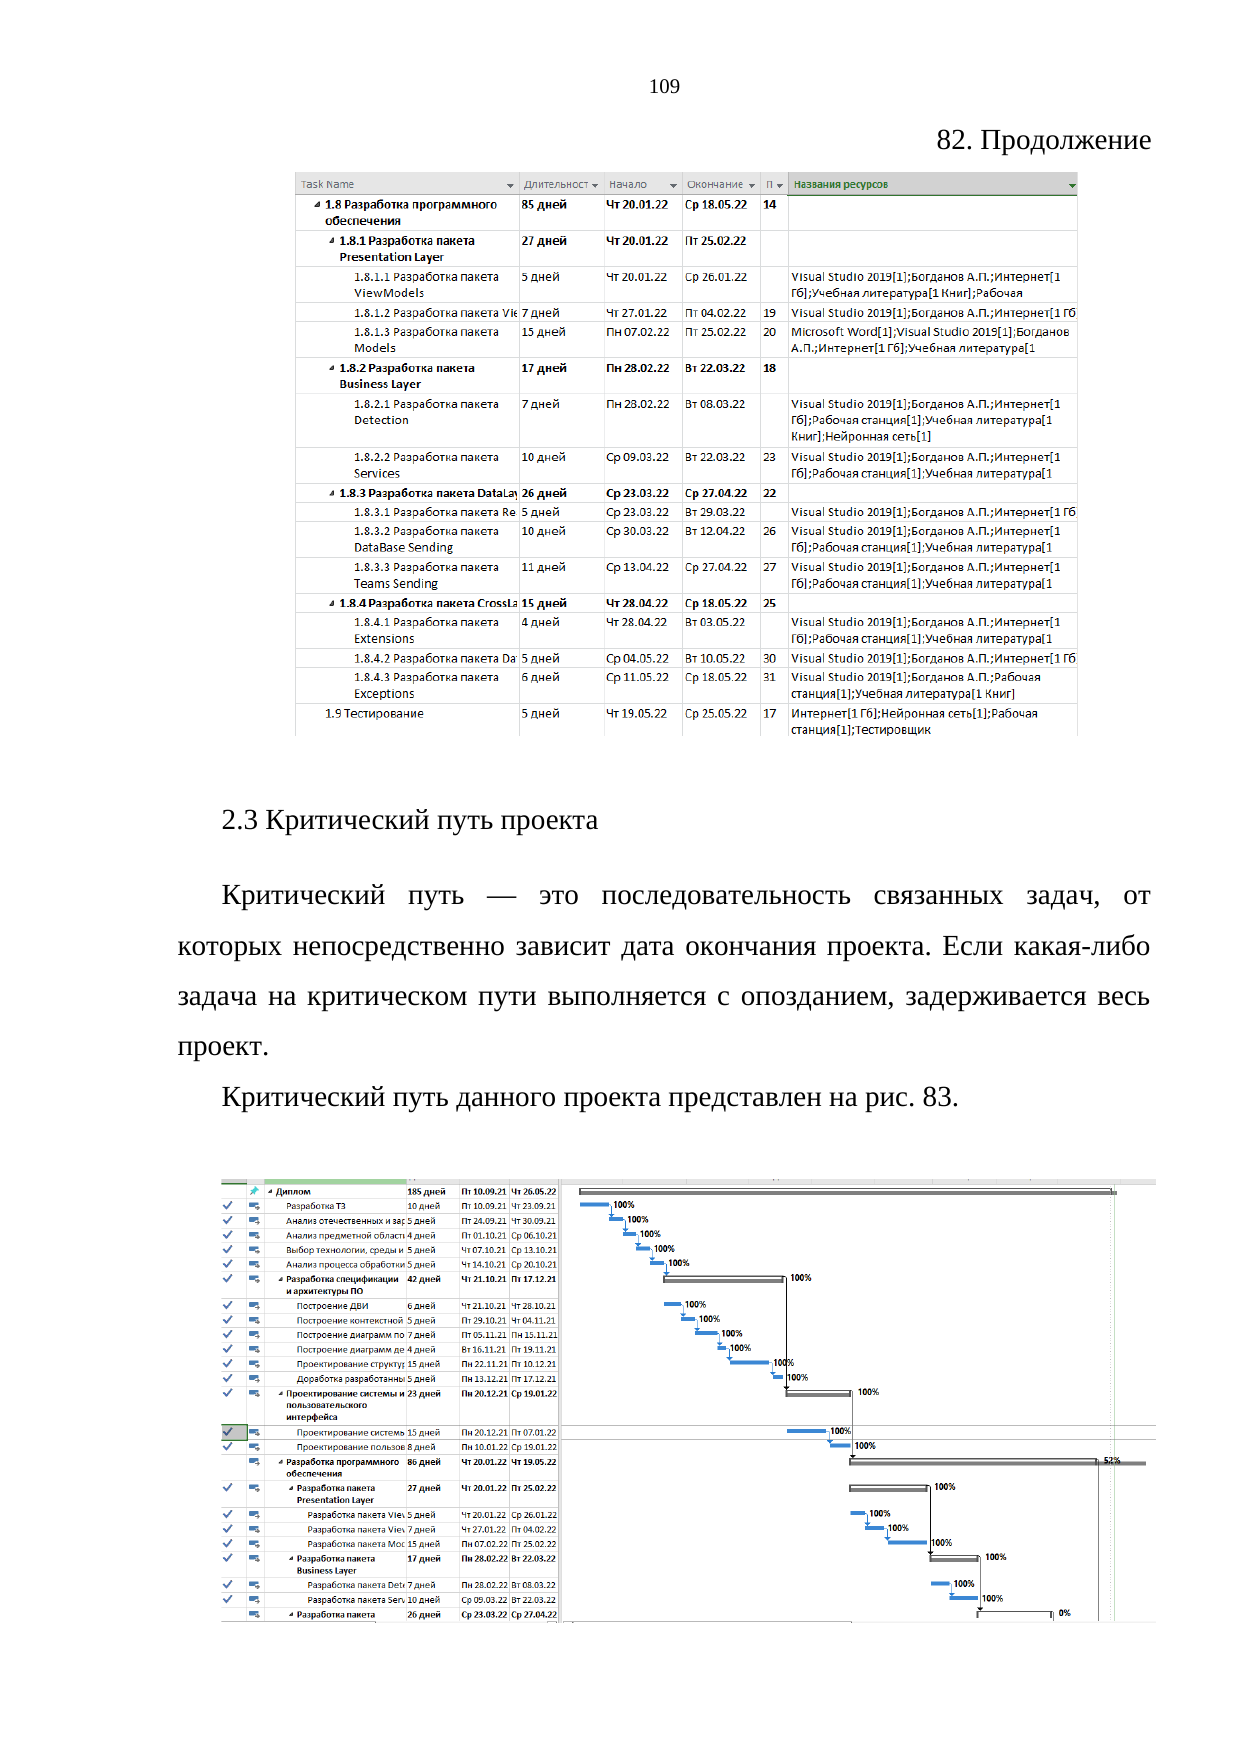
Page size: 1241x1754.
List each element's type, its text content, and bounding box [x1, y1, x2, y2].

text 82. Продолжение [177, 122, 1152, 156]
text Критический путь — это последовательность связанных задач, от которых непосредственно зависит дата окончания проекта. Если какая-либо задача на критическом пути выполняется с опозданием, задерживается весь проект. [177, 877, 1152, 1062]
text 2.3 Критический путь проекта [177, 802, 1152, 836]
picture [221, 1179, 1156, 1623]
text Критический путь данного проекта представлен на рис. 83. [177, 1079, 1152, 1112]
picture [295, 172, 1078, 736]
